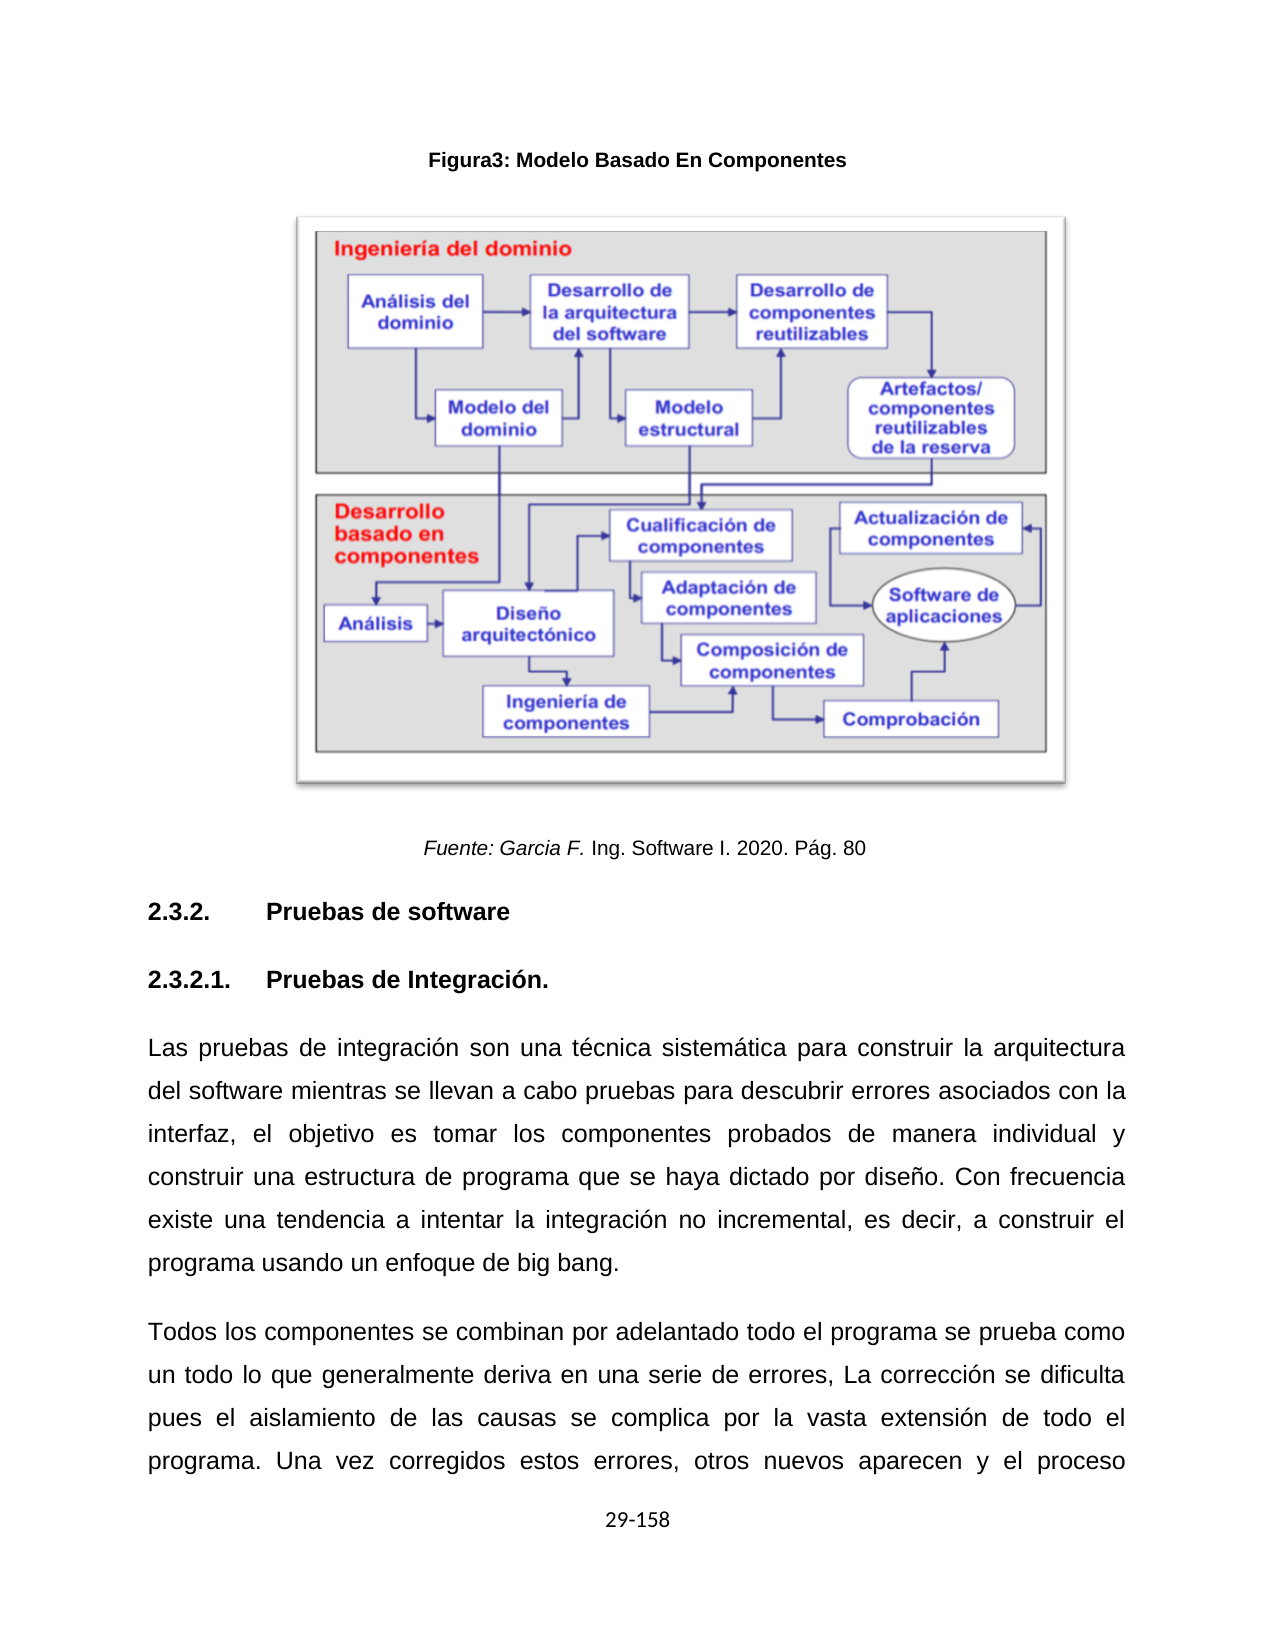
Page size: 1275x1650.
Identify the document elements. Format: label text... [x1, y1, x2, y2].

text Figura3: Modelo Basado En Componentes [148, 148, 1127, 172]
subtitle Pruebas de Integración. [148, 965, 1127, 993]
subtitle Pruebas de software [148, 897, 1127, 925]
text Las pruebas de integración son una técnica sistemática para construir la arquitectura del software mientras se llevan a cabo pruebas para descubrir errores asociados con la interfaz, el objetivo es tomar los componentes probados de manera individual y construir una estructura de programa que se haya dictado por diseño. Con frecuencia existe una tendencia a intentar la integración no incremental, es decir, a construir el programa usando un enfoque de big bang. [148, 1033, 1127, 1277]
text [148, 1317, 1127, 1475]
picture [285, 208, 1076, 797]
text Fuente: Garcia F. Ing. Software I. 2020. Pág. 80 [162, 836, 1127, 859]
